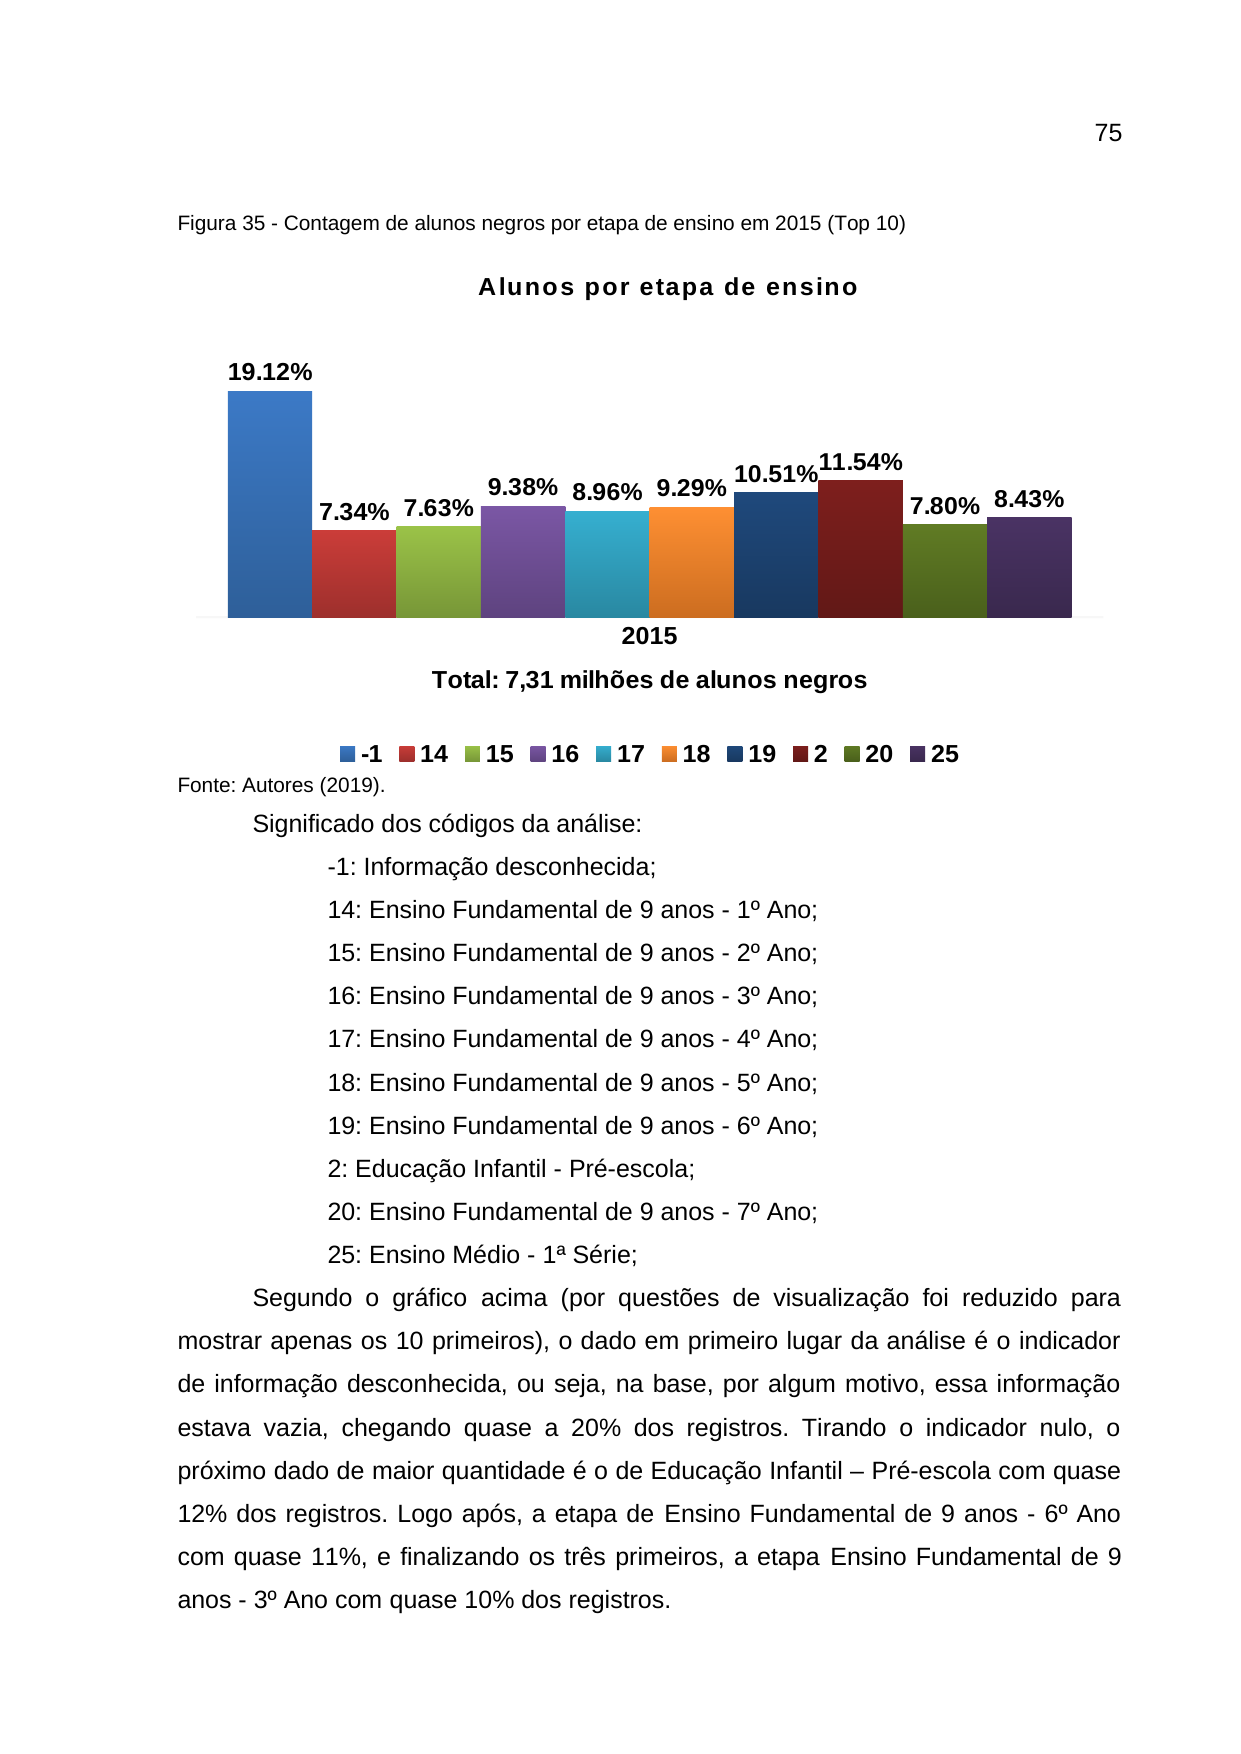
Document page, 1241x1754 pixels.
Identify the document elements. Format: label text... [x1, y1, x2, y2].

text 15: Ensino Fundamental de 9 anos - 2º Ano; [252, 938, 1122, 967]
text 14: Ensino Fundamental de 9 anos - 1º Ano; [252, 895, 1122, 924]
text -1: Informação desconhecida; [252, 852, 1122, 881]
text 2: Educação Infantil - Pré-escola; [252, 1154, 1122, 1183]
text Significado dos códigos da análise: [177, 809, 1122, 838]
text Segundo o gráfico acima (por questões de visualização foi reduzido para mostrar apenas os 10 primeiros), o dado em primeiro lugar da análise é o indicador de informação desconhecida, ou seja, na base, por algum motivo, essa informação estava vazia, chegando quase a 20% dos registros. Tirando o indicador nulo, o próximo dado de maior quantidade é o de Educação Infantil – Pré-escola com quase 12% dos registros. Logo após, a etapa de Ensino Fundamental de 9 anos - 6º Ano com quase 11%, e finalizando os três primeiros, a etapa Ensino Fundamental de 9 anos - 3º Ano com quase 10% dos registros. [177, 1283, 1122, 1614]
text 25: Ensino Médio - 1ª Série; [252, 1240, 1122, 1269]
text 18: Ensino Fundamental de 9 anos - 5º Ano; [252, 1068, 1122, 1096]
text 19: Ensino Fundamental de 9 anos - 6º Ano; [177, 1111, 1122, 1139]
text 17: Ensino Fundamental de 9 anos - 4º Ano; [252, 1024, 1122, 1053]
text Fonte: Autores (2019). [177, 773, 1122, 797]
text 20: Ensino Fundamental de 9 anos - 7º Ano; [252, 1197, 1122, 1226]
text 16: Ensino Fundamental de 9 anos - 3º Ano; [252, 981, 1122, 1010]
text Figura - Contagem de alunos negros por etapa de ensino em 2015 (Top 10) [177, 211, 1122, 234]
